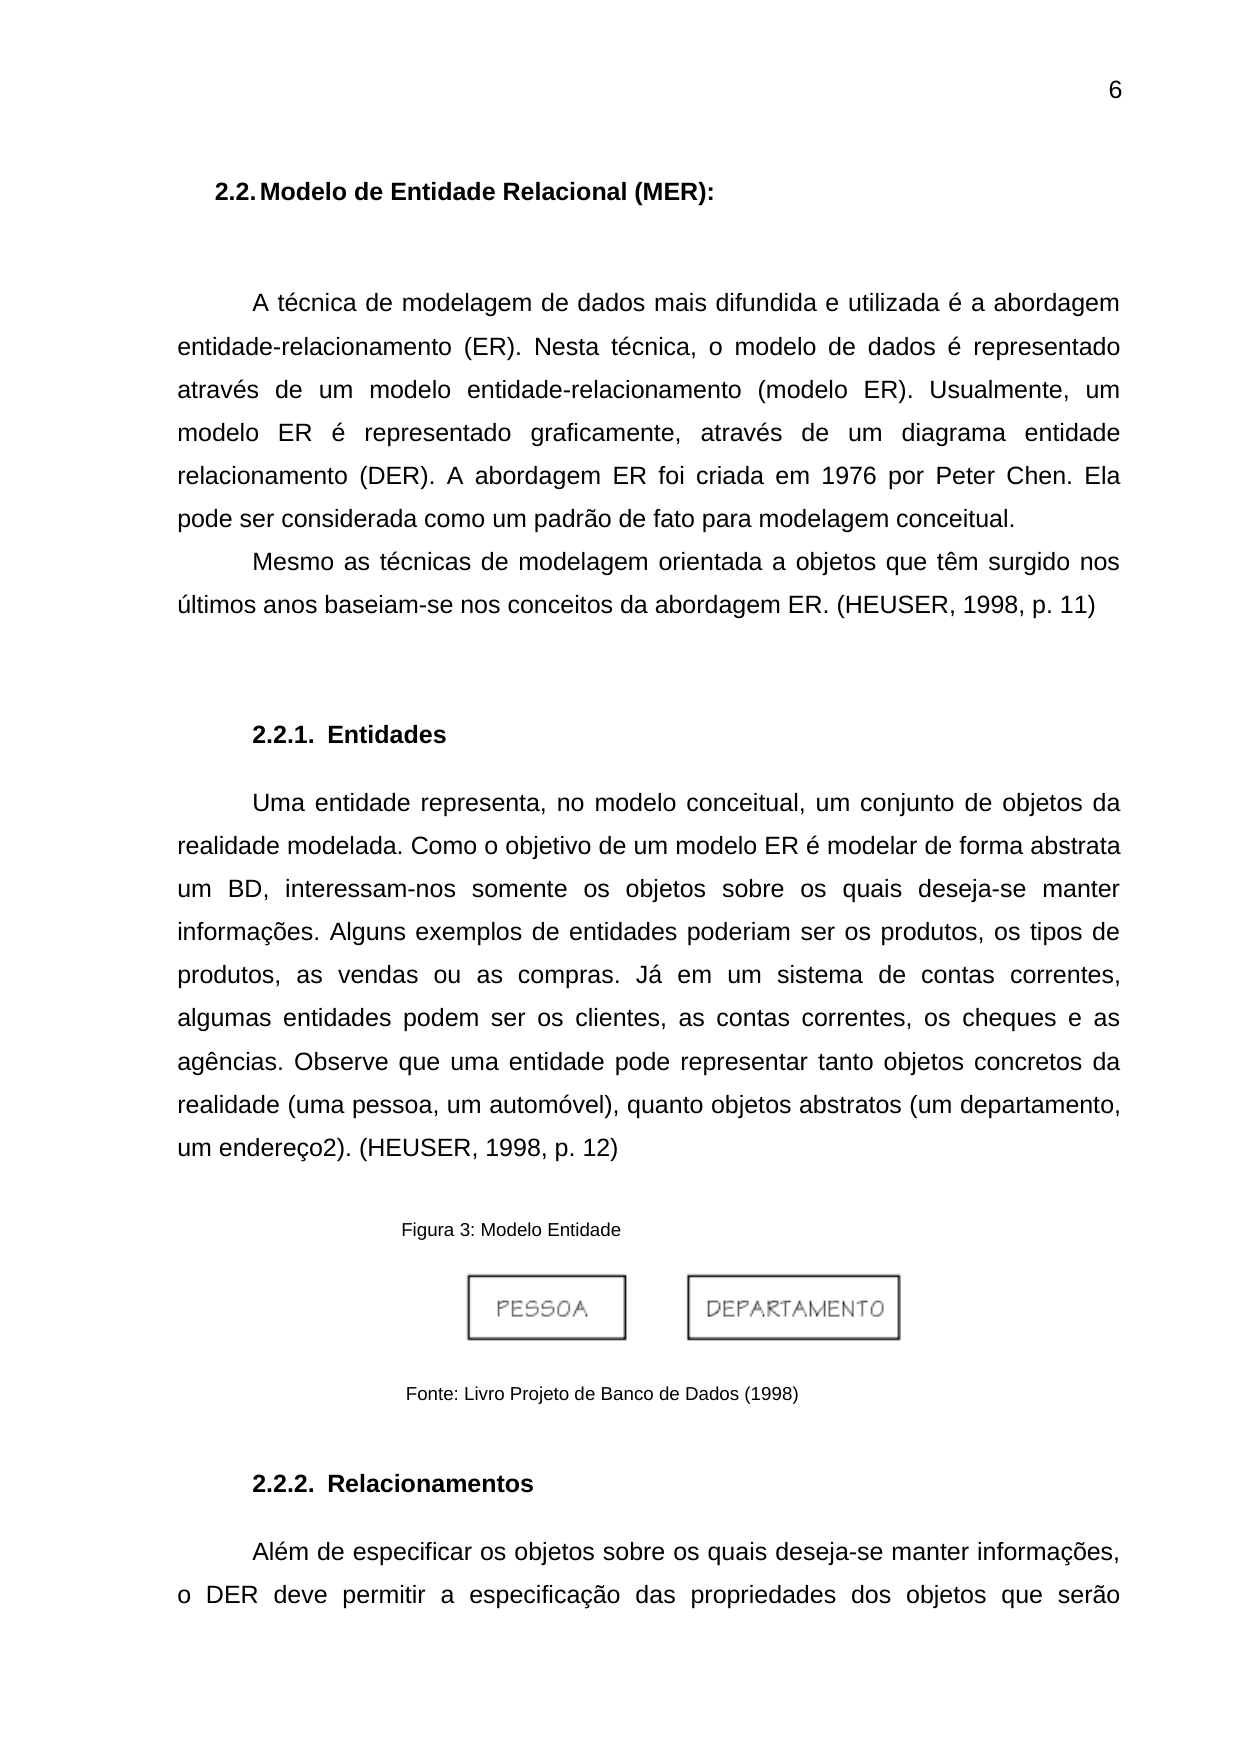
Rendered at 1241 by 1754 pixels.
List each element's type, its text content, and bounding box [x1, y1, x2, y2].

list Relacionamentos [252, 1469, 1122, 1497]
picture [437, 1253, 937, 1369]
list Entidades [252, 719, 1122, 748]
text Modelo de Entidade Relacional (MER): [214, 177, 1122, 206]
